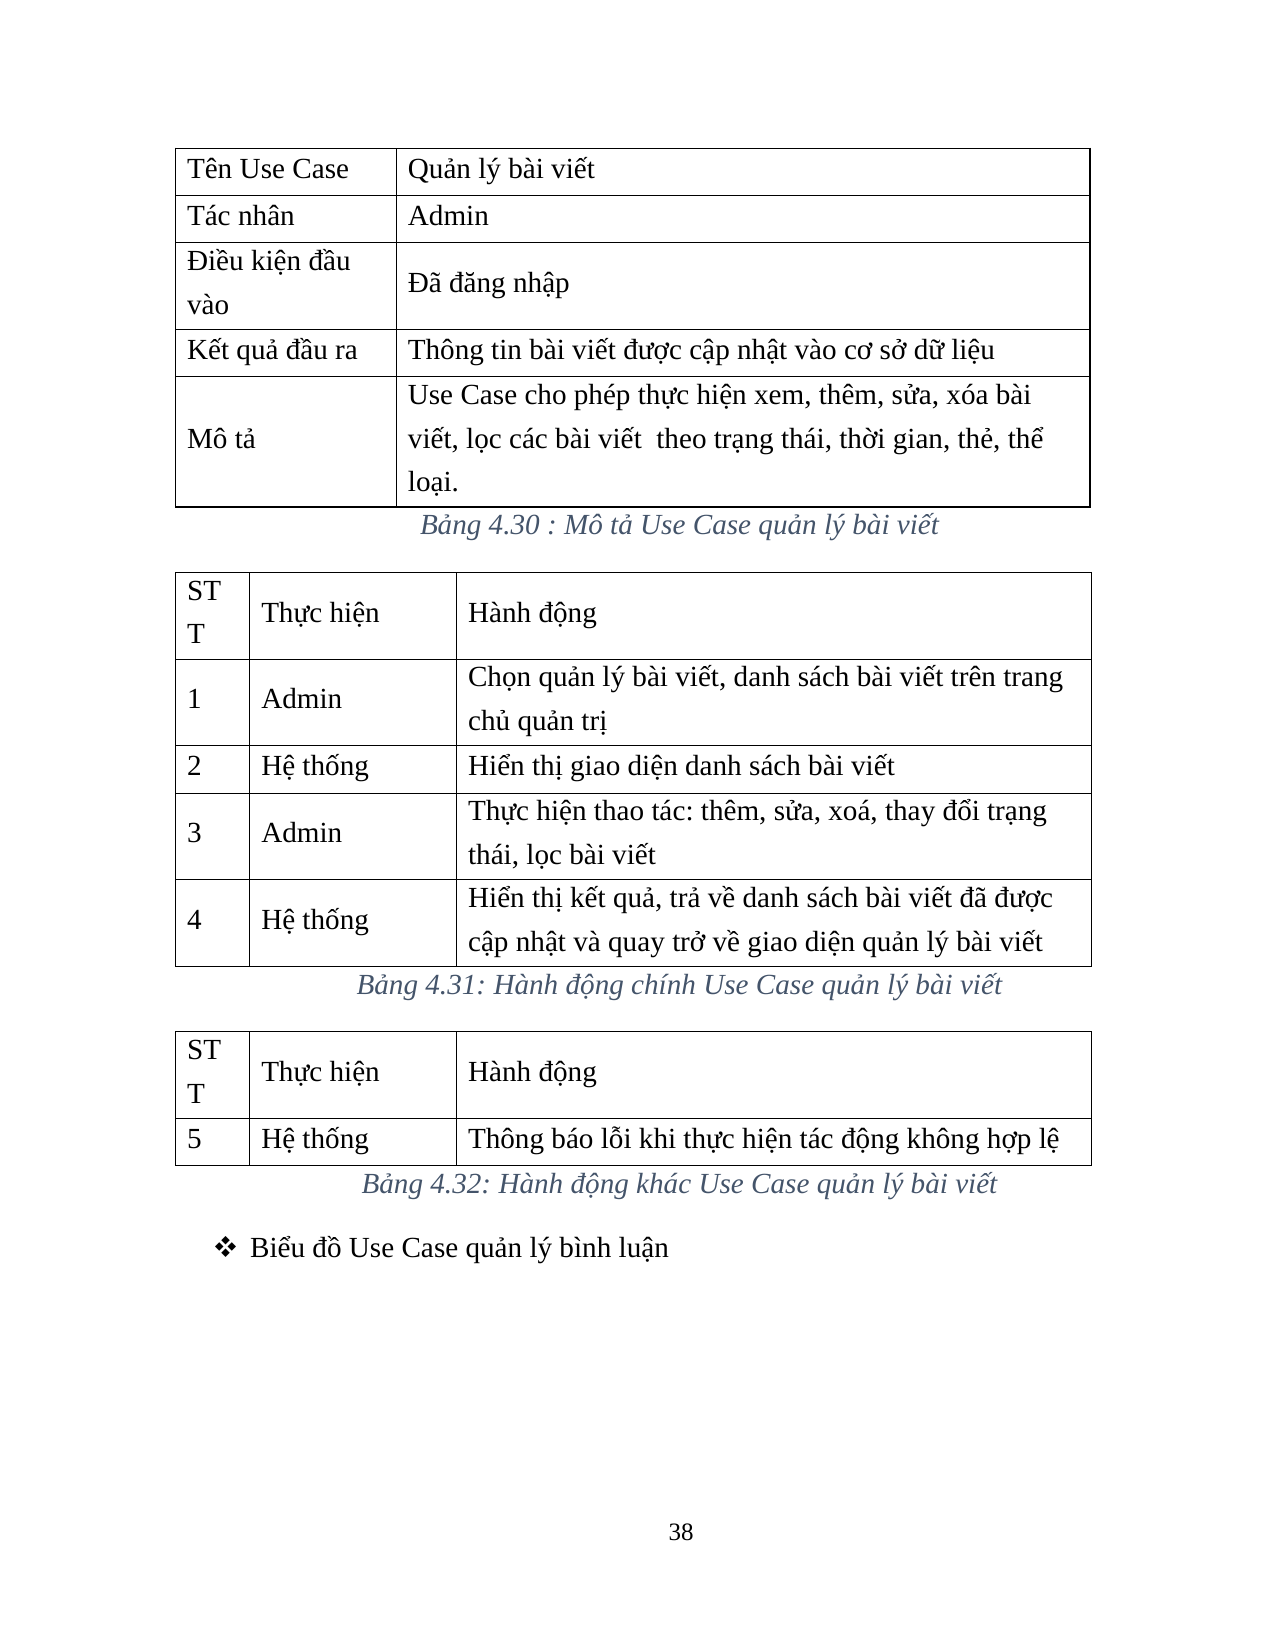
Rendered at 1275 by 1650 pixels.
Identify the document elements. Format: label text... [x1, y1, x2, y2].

text Bảng 4.31: Hành động chính Use Case quản lý bài viết [175, 967, 1186, 1000]
table_cell Admin [250, 794, 456, 879]
table_cell Mô tả [176, 377, 396, 506]
table_cell Điều kiện đầu vào [176, 243, 396, 329]
table_cell 3 [176, 794, 249, 879]
table_header Thực hiện [250, 573, 456, 658]
table_cell Hệ thống [250, 880, 456, 966]
table_header Hành động [457, 573, 1091, 658]
table_cell Thông tin bài viết được cập nhật vào cơ sở dữ liệu [397, 330, 1089, 376]
table_cell Kết quả đầu ra [176, 330, 396, 376]
table_cell Chọn quản lý bài viết, danh sách bài viết trên trang chủ quản trị [457, 660, 1091, 745]
table_cell Tác nhân [176, 196, 396, 242]
table_cell Đã đăng nhập [397, 243, 1089, 329]
table_cell Thông báo lỗi khi thực hiện tác động không hợp lệ [457, 1119, 1091, 1165]
table_cell 1 [176, 660, 249, 745]
table_cell Admin [397, 196, 1089, 242]
table_cell 2 [176, 746, 249, 792]
table_header Thực hiện [250, 1032, 456, 1118]
list Biểu đồ Use Case quản lý bình luận [212, 1231, 1186, 1264]
text Bảng 4.32: Hành động khác Use Case quản lý bài viết [175, 1166, 1186, 1200]
table_cell Use Case cho phép thực hiện xem, thêm, sửa, xóa bài viết, lọc các bài viết theo trạng thái, thời gian, thẻ, thể loại. [397, 377, 1089, 506]
table_cell Hệ thống [250, 1119, 456, 1165]
table_header Hành động [457, 1032, 1091, 1118]
table_cell 4 [176, 880, 249, 966]
table_cell 5 [176, 1119, 249, 1165]
text Bảng 4.30 : Mô tả Use Case quản lý bài viết [175, 507, 1186, 541]
table_cell Thực hiện thao tác: thêm, sửa, xoá, thay đổi trạng thái, lọc bài viết [457, 794, 1091, 879]
table_cell Hệ thống [250, 746, 456, 792]
table_header STT [176, 1032, 249, 1118]
table_header STT [176, 573, 249, 658]
table_header Tên Use Case [176, 149, 396, 195]
table_cell Hiển thị giao diện danh sách bài viết [457, 746, 1091, 792]
table_header Quản lý bài viết [397, 149, 1089, 195]
table_cell Admin [250, 660, 456, 745]
table_cell Hiển thị kết quả, trả về danh sách bài viết đã được cập nhật và quay trở về giao diện quản lý bài viết [457, 880, 1091, 966]
